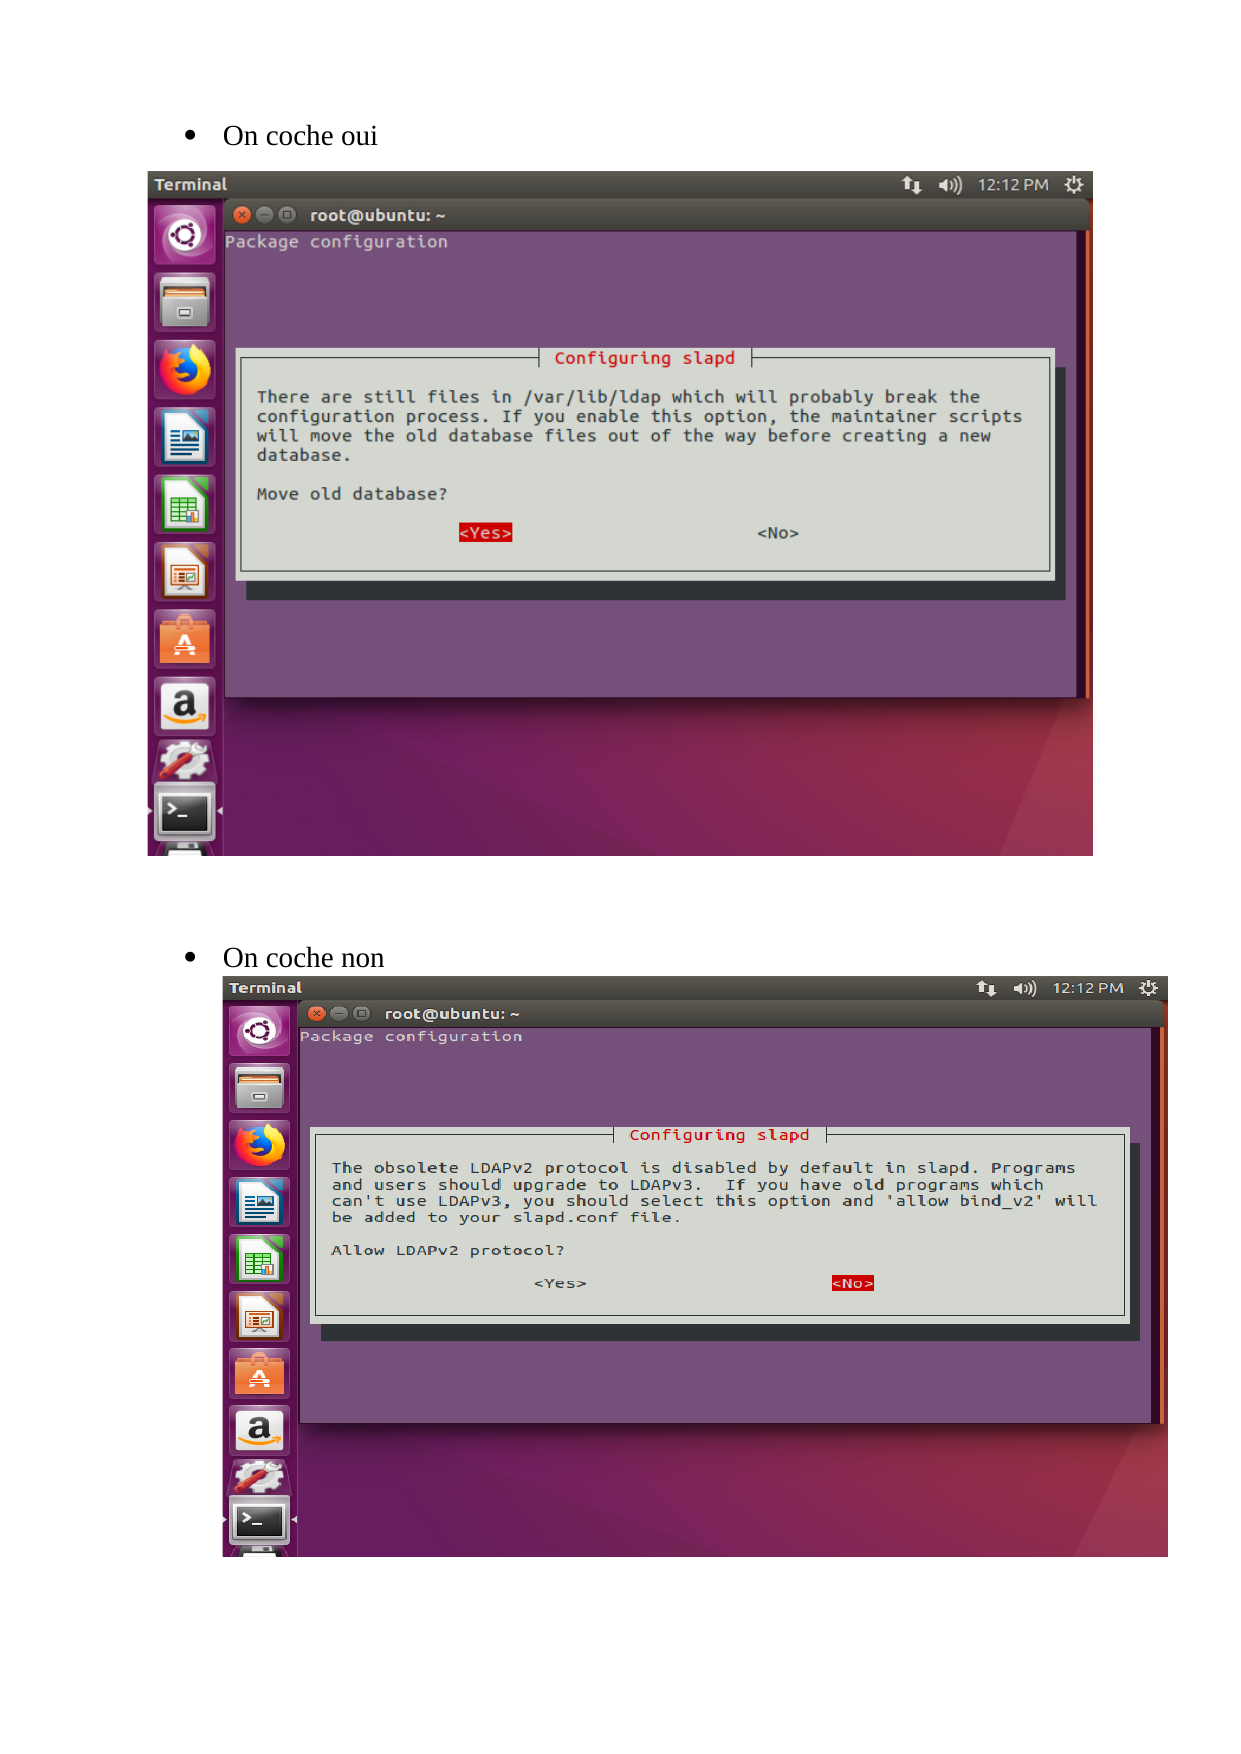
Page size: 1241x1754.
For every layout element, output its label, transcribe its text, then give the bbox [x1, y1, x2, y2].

picture [147, 171, 1093, 856]
picture [222, 976, 1168, 1557]
list On coche non [185, 940, 1093, 974]
list On coche oui [185, 118, 1093, 152]
